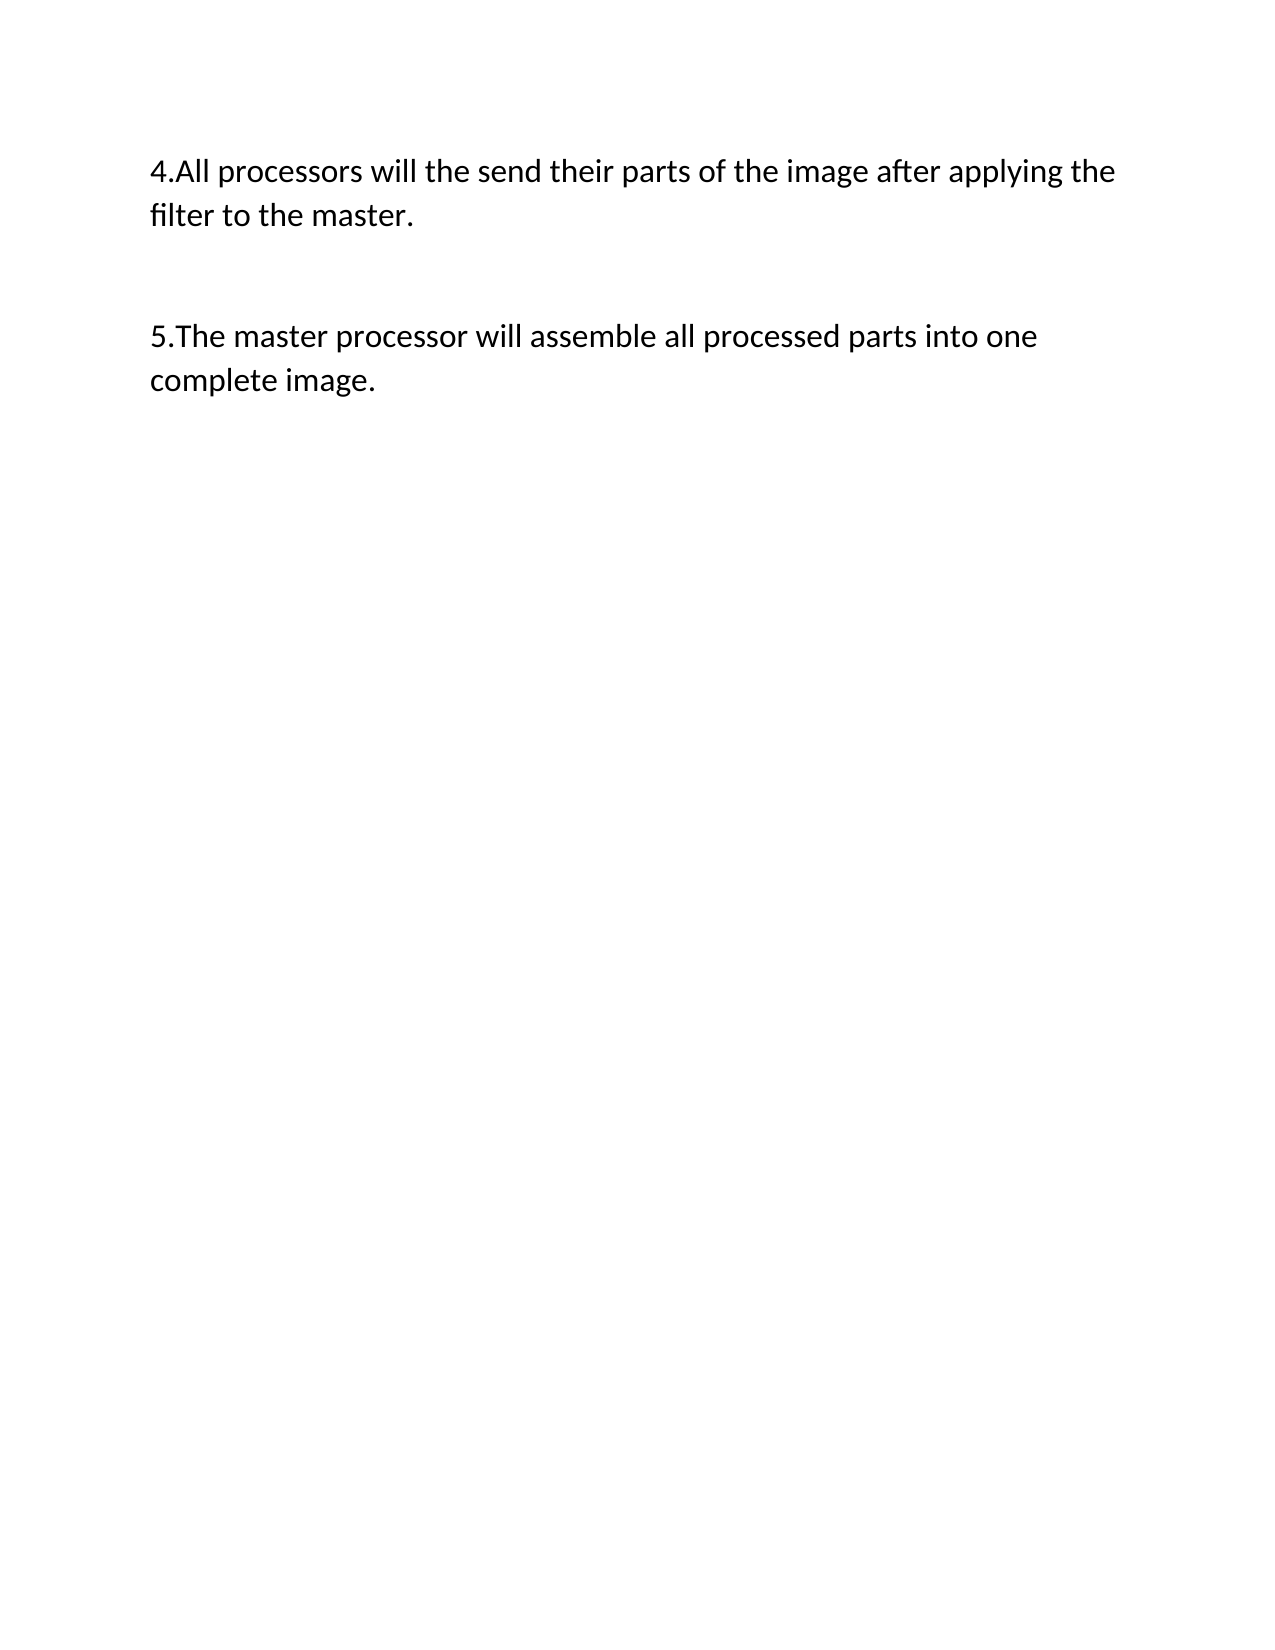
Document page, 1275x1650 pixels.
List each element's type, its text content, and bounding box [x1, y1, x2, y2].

text 4.All processors will the send their parts of the image after applying the filter to the master. [150, 150, 1125, 235]
text 5.The master processor will assemble all processed parts into one complete image. [150, 315, 1125, 400]
